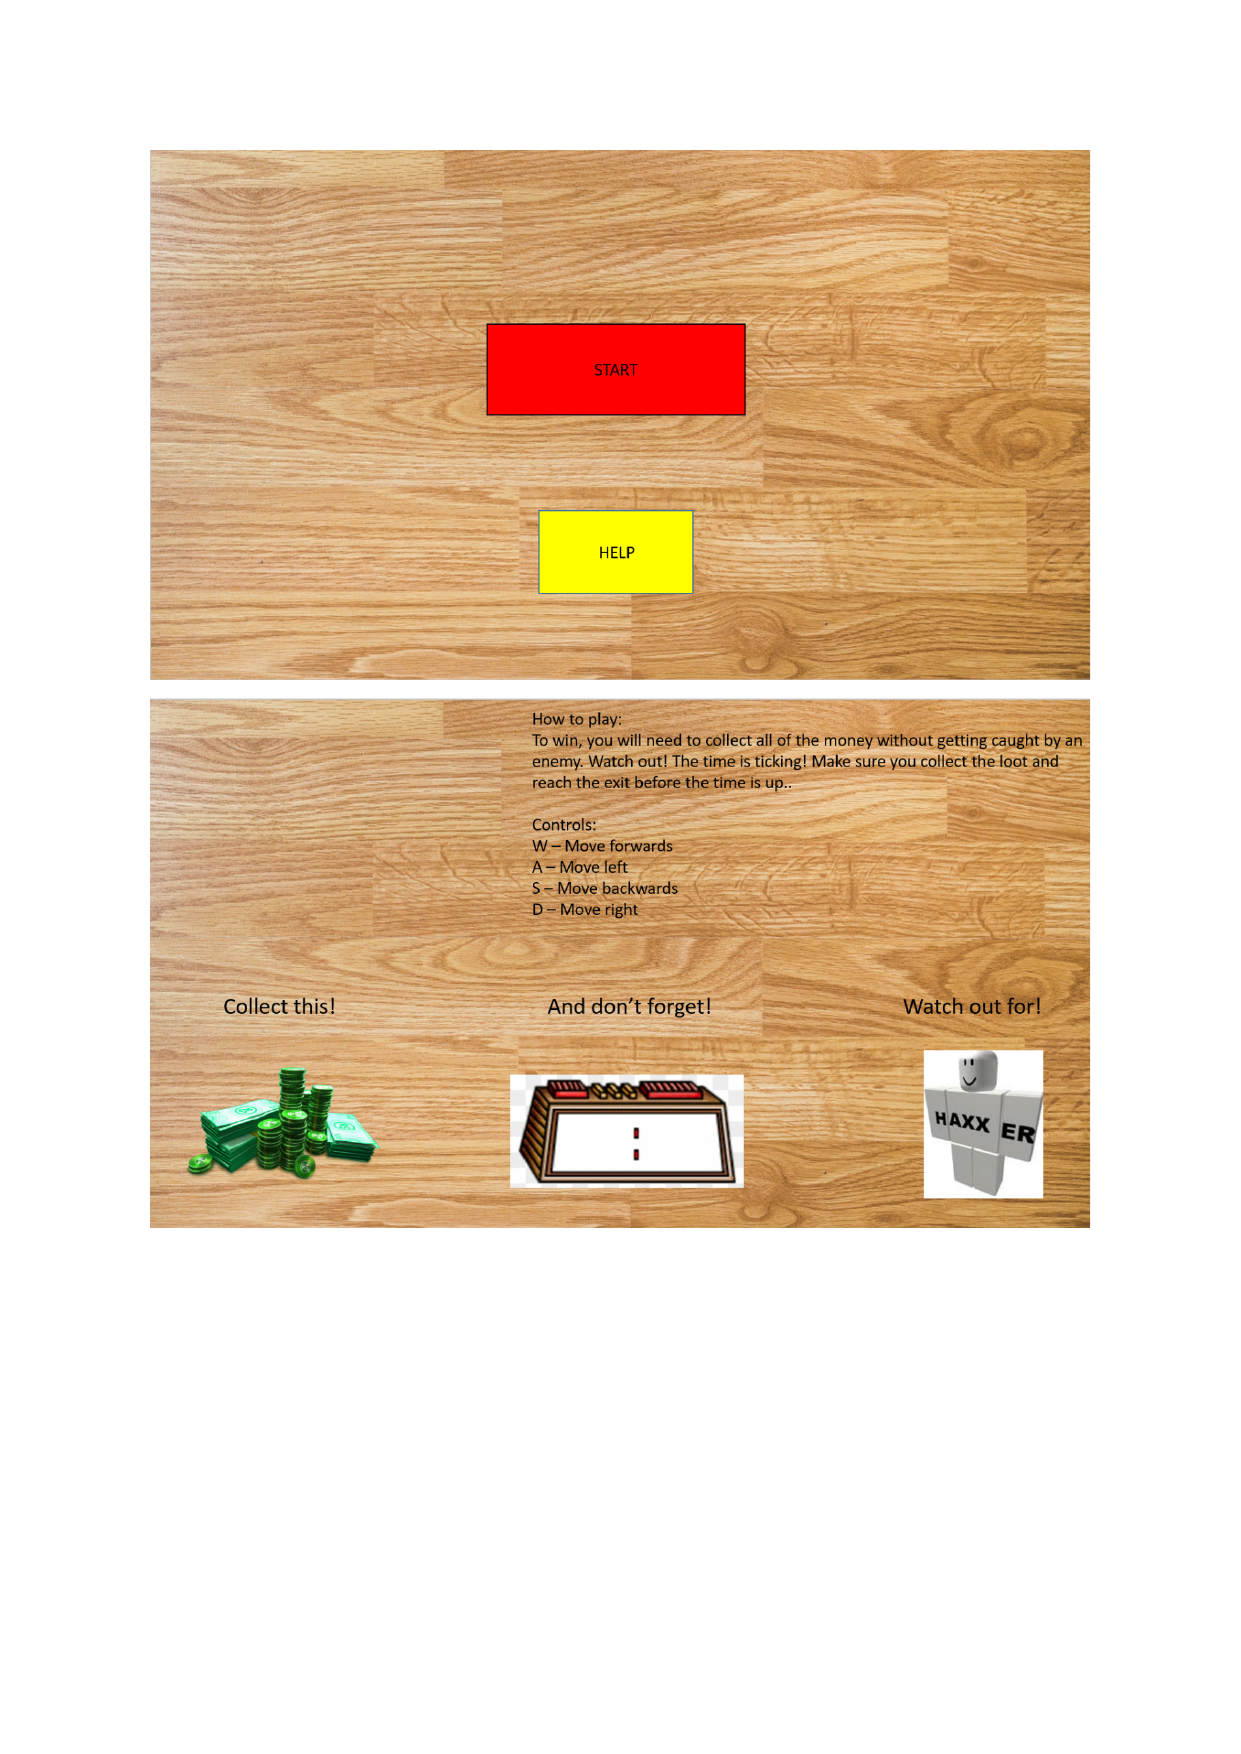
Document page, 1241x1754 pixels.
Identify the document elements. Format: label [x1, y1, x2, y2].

picture [150, 698, 1091, 1228]
picture [150, 150, 1091, 680]
